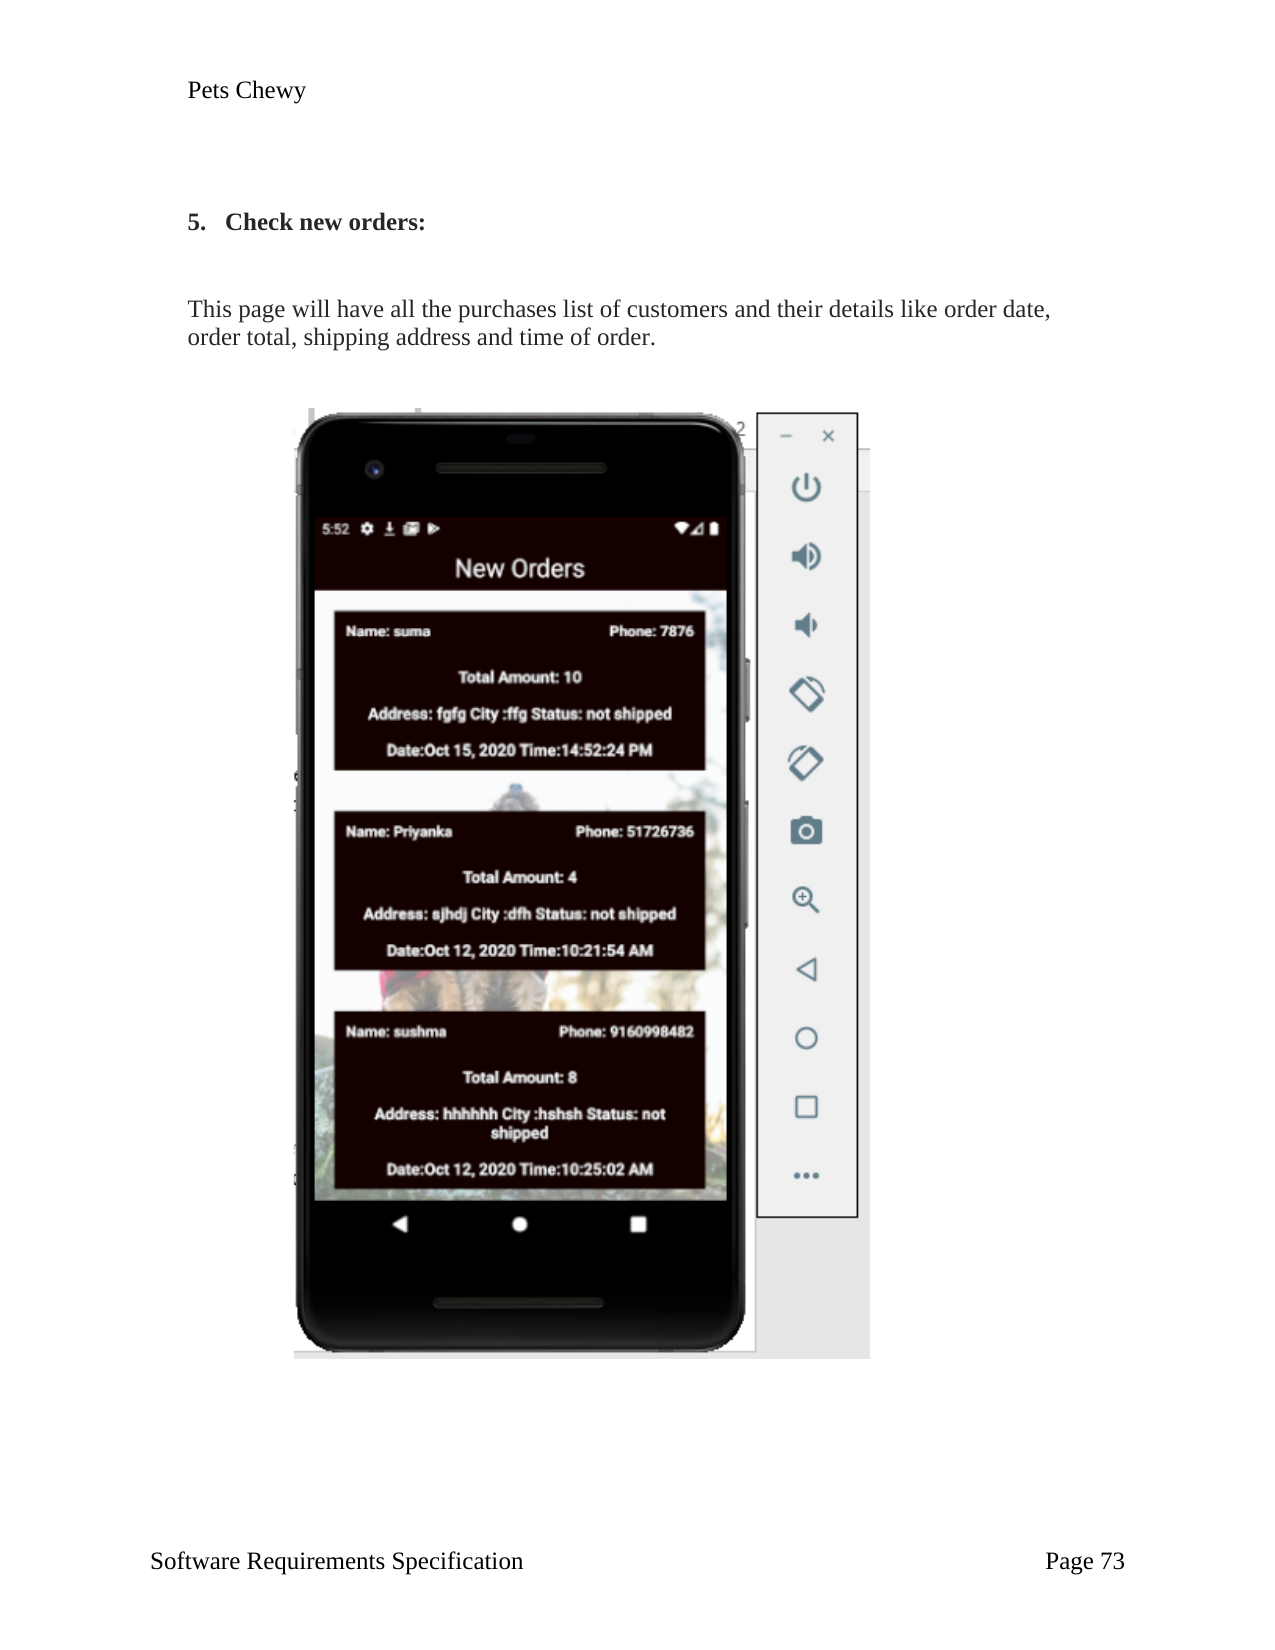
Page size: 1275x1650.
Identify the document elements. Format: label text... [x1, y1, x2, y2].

text This page will have all the purchases list of customers and their details like order date, order total, shipping address and time of order. [187, 294, 1125, 351]
list Check new orders: [187, 207, 1125, 236]
picture [293, 408, 871, 1359]
